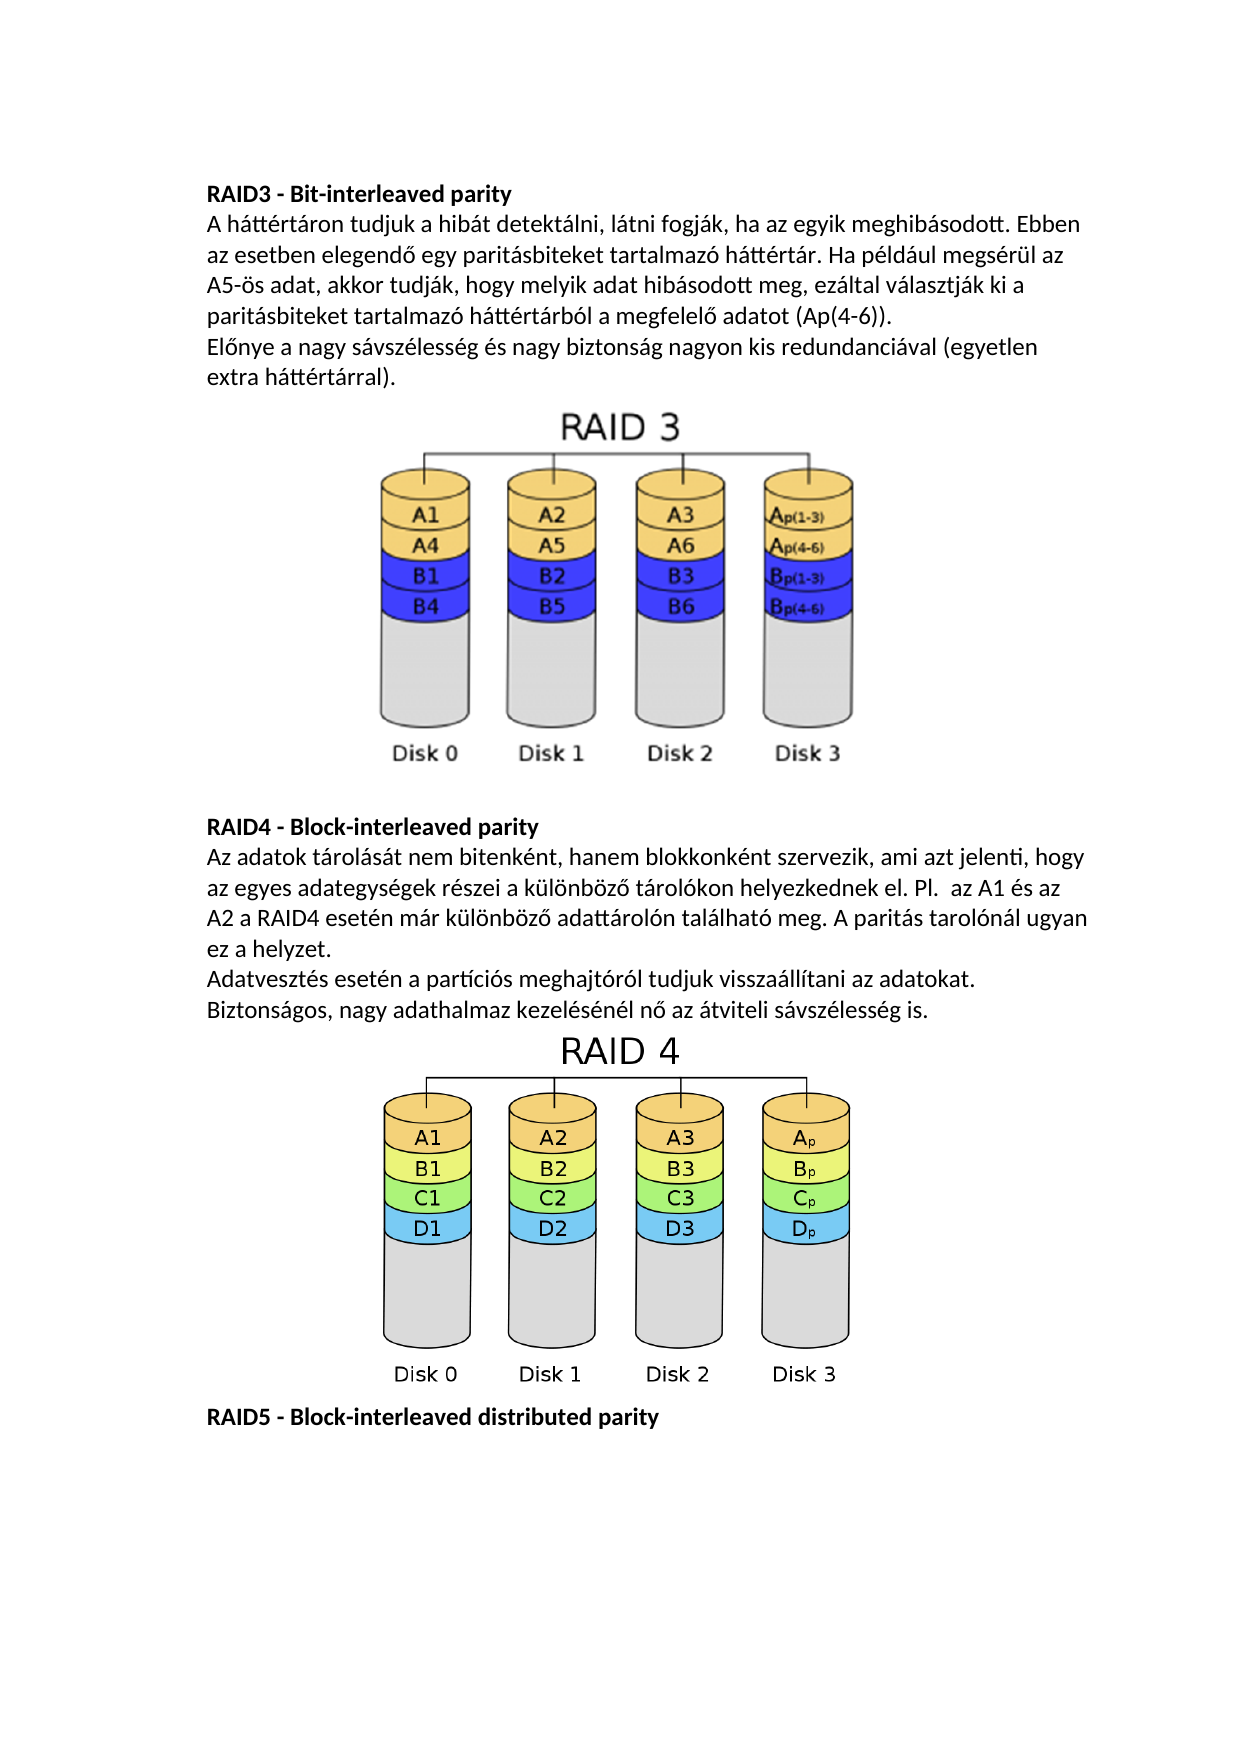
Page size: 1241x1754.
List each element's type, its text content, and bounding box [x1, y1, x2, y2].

text Az adatok tárolását nem bitenként, hanem blokkonként szervezik, ami azt jelenti, hogy az egyes adategységek részei a különböző tárolókon helyezkednek el. Pl. az A1 és az A2 a RAID4 esetén már különböző adattárolón található meg. A paritás tarolónál ugyan ez a helyzet. [207, 841, 1093, 963]
text Adatvesztés esetén a partíciós meghajtóról tudjuk visszaállítani az adatokat. Biztonságos, nagy adathalmaz kezelésénél nő az átviteli sávszélesség is. [207, 963, 1093, 1024]
picture [367, 1025, 874, 1401]
text RAID5 - Block-interleaved distributed parity [207, 1352, 1093, 1431]
picture [363, 400, 877, 781]
text RAID4 - Block-interleaved parity [207, 811, 1093, 841]
text A háttértáron tudjuk a hibát detektálni, látni fogják, ha az egyik meghibásodott. Ebben az esetben elegendő egy paritásbiteket tartalmazó háttértár. Ha például megsérül az A5-ös adat, akkor tudják, hogy melyik adat hibásodott meg, ezáltal választják ki a paritásbiteket tartalmazó háttértárból a megfelelő adatot (Ap(4-6)). [207, 209, 1093, 331]
text Előnye a nagy sávszélesség és nagy biztonság nagyon kis redundanciával (egyetlen extra háttértárral). [207, 331, 1093, 392]
text RAID3 - Bit-interleaved parity [207, 178, 1093, 209]
